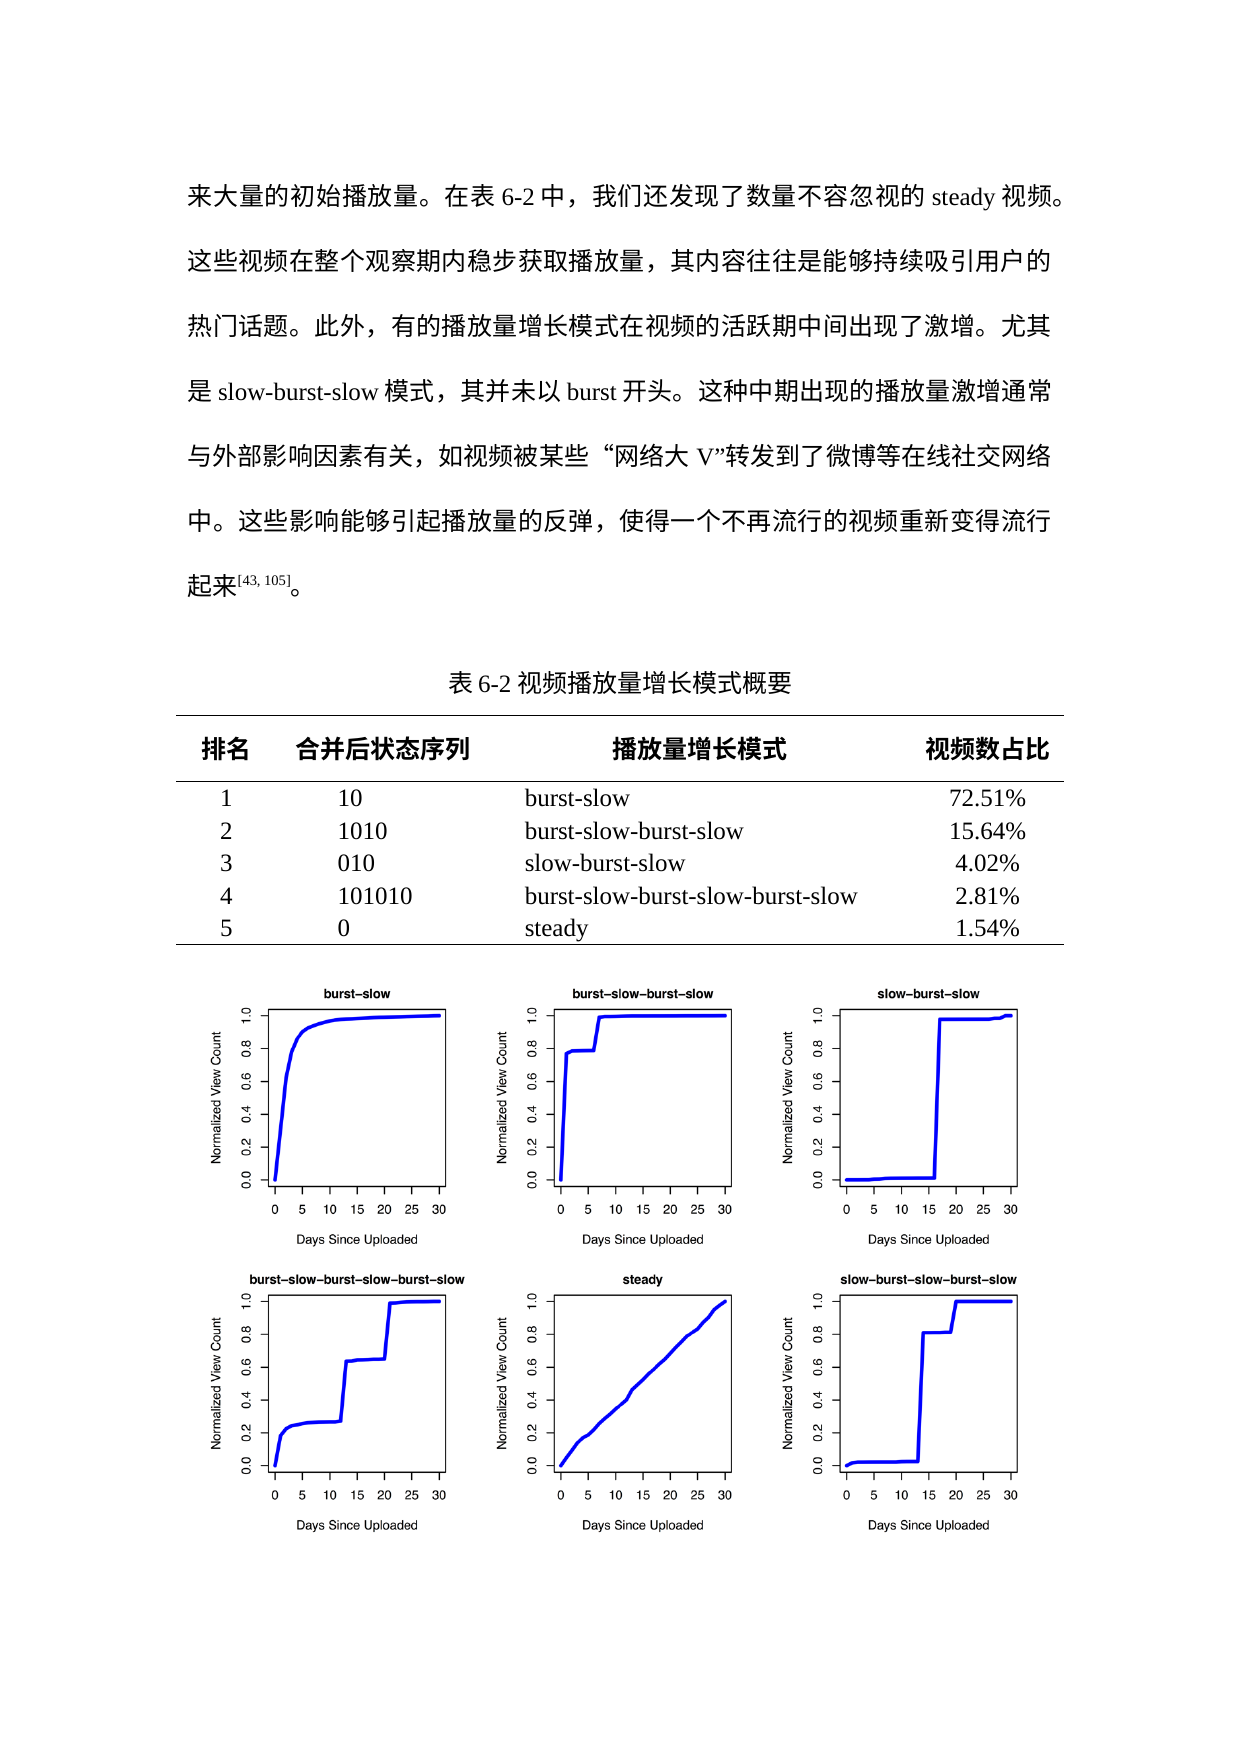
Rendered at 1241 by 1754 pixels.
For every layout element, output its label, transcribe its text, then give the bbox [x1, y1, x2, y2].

table_cell 2.81% [911, 879, 1064, 912]
text 表6-2 视频播放量增长模式概要 [187, 649, 1053, 714]
table_cell 101010 [276, 879, 488, 912]
table_cell burst-slow [489, 782, 911, 814]
table_header 播放量增长模式 [489, 716, 911, 781]
table_cell slow-burst-slow [489, 847, 911, 879]
table_header 视频数占比 [911, 716, 1064, 781]
table_cell 010 [276, 847, 488, 879]
table_cell 4.02% [911, 847, 1064, 879]
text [187, 162, 1053, 617]
table_cell 1.54% [911, 912, 1064, 944]
table_cell 1010 [276, 814, 488, 847]
table_cell 2 [176, 814, 276, 847]
table_cell 0 [276, 912, 488, 944]
picture [192, 977, 1049, 1549]
table_cell 10 [276, 782, 488, 814]
table_cell burst-slow-burst-slow [489, 814, 911, 847]
table_cell 4 [176, 879, 276, 912]
table_cell 72.51% [911, 782, 1064, 814]
table_cell 3 [176, 847, 276, 879]
table_cell steady [489, 912, 911, 944]
table_cell burst-slow-burst-slow-burst-slow [489, 879, 911, 912]
table_header 合并后状态序列 [276, 716, 488, 781]
table_header 排名 [176, 716, 276, 781]
table_cell 1 [176, 782, 276, 814]
table_cell 15.64% [911, 814, 1064, 847]
table_cell 5 [176, 912, 276, 944]
